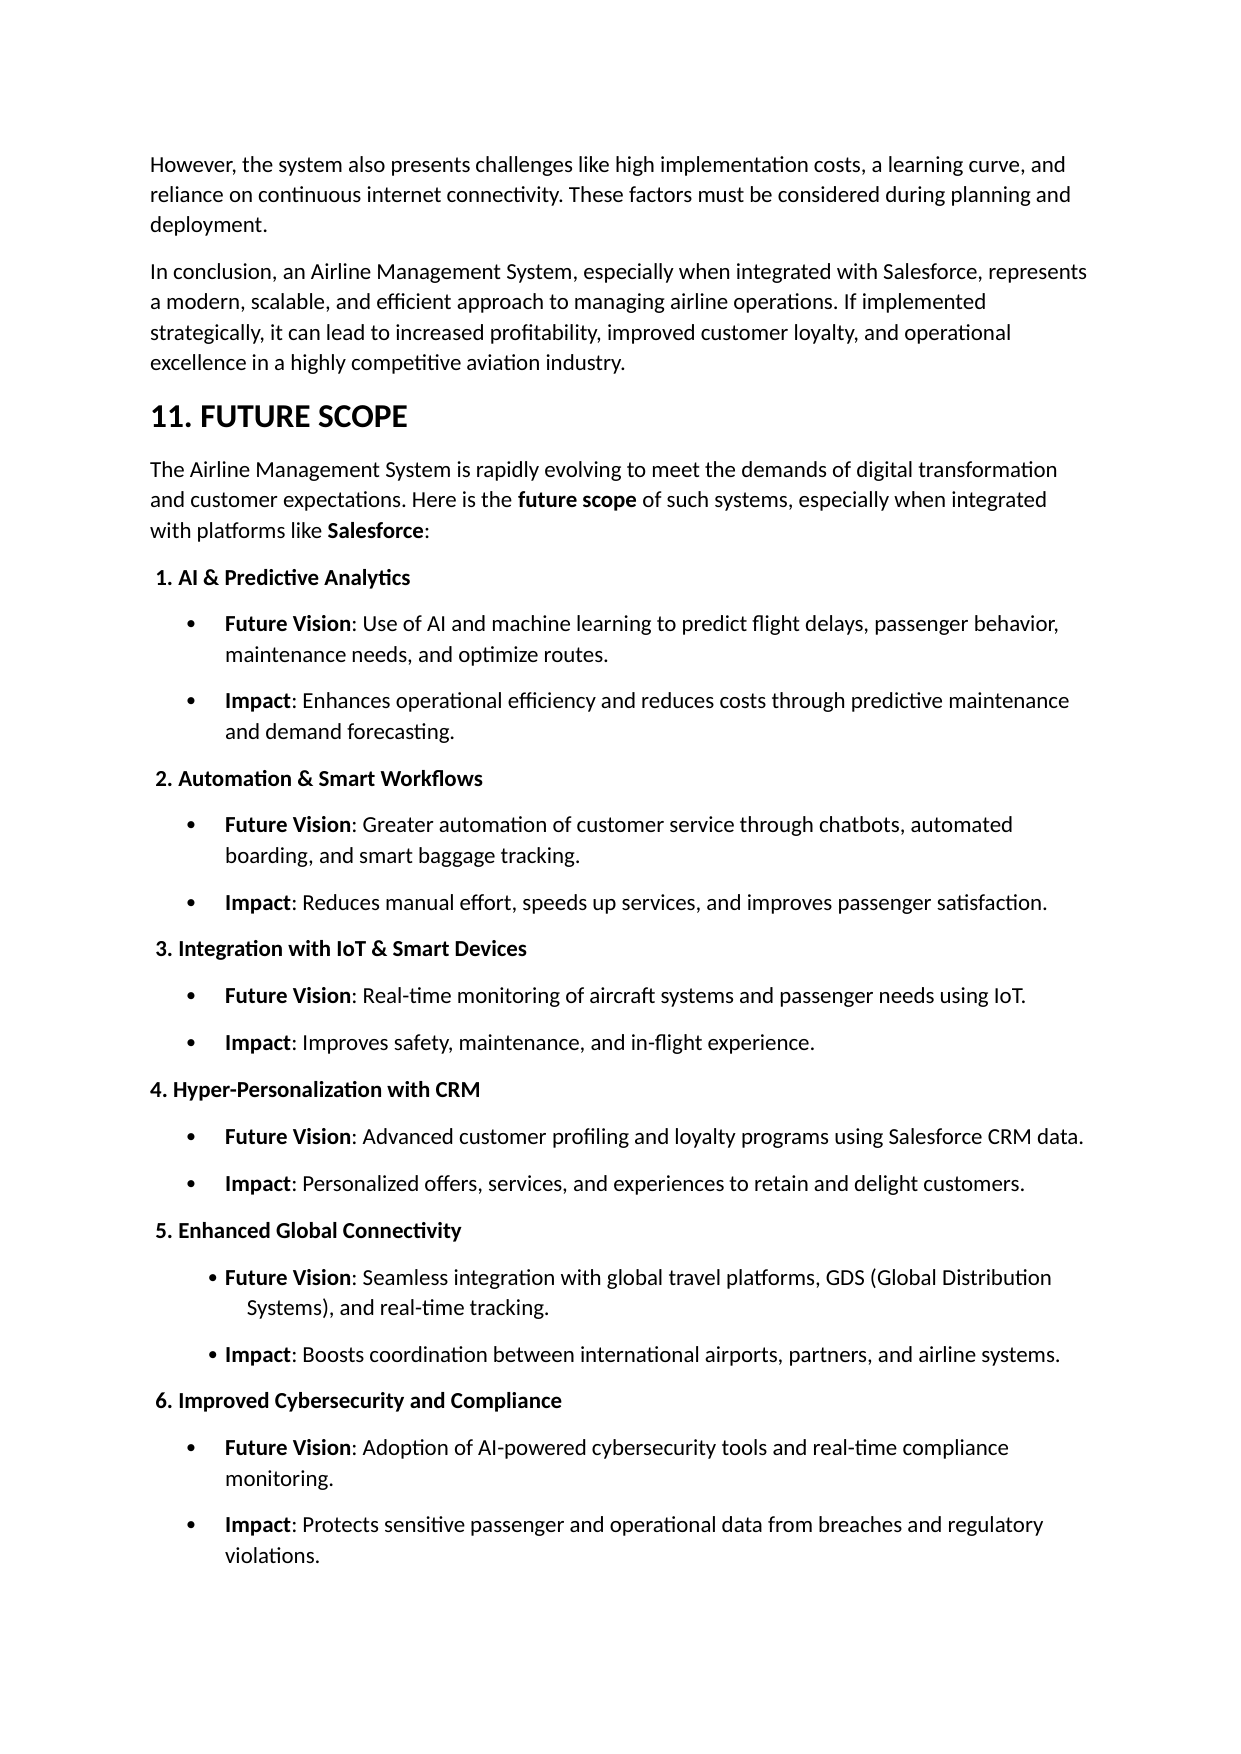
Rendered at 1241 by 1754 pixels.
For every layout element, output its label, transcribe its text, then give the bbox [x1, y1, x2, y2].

text 11. FUTURE SCOPE [150, 395, 1090, 436]
list Impact: Boosts coordination between international airports, partners, and airline systems. [209, 1340, 1090, 1368]
list Future Vision: Adoption of AI-powered cybersecurity tools and real-time compliance monitoring. [187, 1433, 1090, 1492]
text 4. Hyper-Personalization with CRM [150, 1075, 1090, 1103]
list Future Vision: Use of AI and machine learning to predict flight delays, passenger behavior, maintenance needs, and optimize routes. [187, 609, 1090, 668]
list Future Vision: Seamless integration with global travel platforms, GDS (Global Distribution Systems), and real-time tracking. [209, 1263, 1090, 1321]
list Impact: Personalized offers, services, and experiences to retain and delight customers. [187, 1169, 1090, 1197]
text 1. AI & Predictive Analytics [150, 563, 1090, 591]
list Impact: Enhances operational efficiency and reduces costs through predictive maintenance and demand forecasting. [187, 687, 1090, 745]
list Impact: Improves safety, maintenance, and in-flight experience. [187, 1028, 1090, 1056]
text The Airline Management System is rapidly evolving to meet the demands of digital transformation and customer expectations. Here is the future scope of such systems, especially when integrated with platforms like Salesforce: [150, 455, 1090, 544]
text 6. Improved Cybersecurity and Compliance [150, 1387, 1090, 1415]
text In conclusion, an Airline Management System, especially when integrated with Salesforce, represents a modern, scalable, and efficient approach to managing airline operations. If implemented strategically, it can lead to increased profitability, improved customer loyalty, and operational excellence in a highly competitive aviation industry. [150, 257, 1090, 376]
text 5. Enhanced Global Connectivity [150, 1216, 1090, 1244]
list Impact: Protects sensitive passenger and operational data from breaches and regulatory violations. [187, 1511, 1090, 1569]
text 2. Automation & Smart Workflows [150, 764, 1090, 792]
text However, the system also presents challenges like high implementation costs, a learning curve, and reliance on continuous internet connectivity. These factors must be considered during planning and deployment. [150, 150, 1090, 238]
list Future Vision: Real-time monitoring of aircraft systems and passenger needs using IoT. [187, 981, 1090, 1009]
text 3. Integration with IoT & Smart Devices [150, 934, 1090, 963]
list Impact: Reduces manual effort, speeds up services, and improves passenger satisfaction. [187, 888, 1090, 916]
list Future Vision: Advanced customer profiling and loyalty programs using Salesforce CRM data. [187, 1122, 1090, 1150]
list Future Vision: Greater automation of customer service through chatbots, automated boarding, and smart baggage tracking. [187, 811, 1090, 869]
